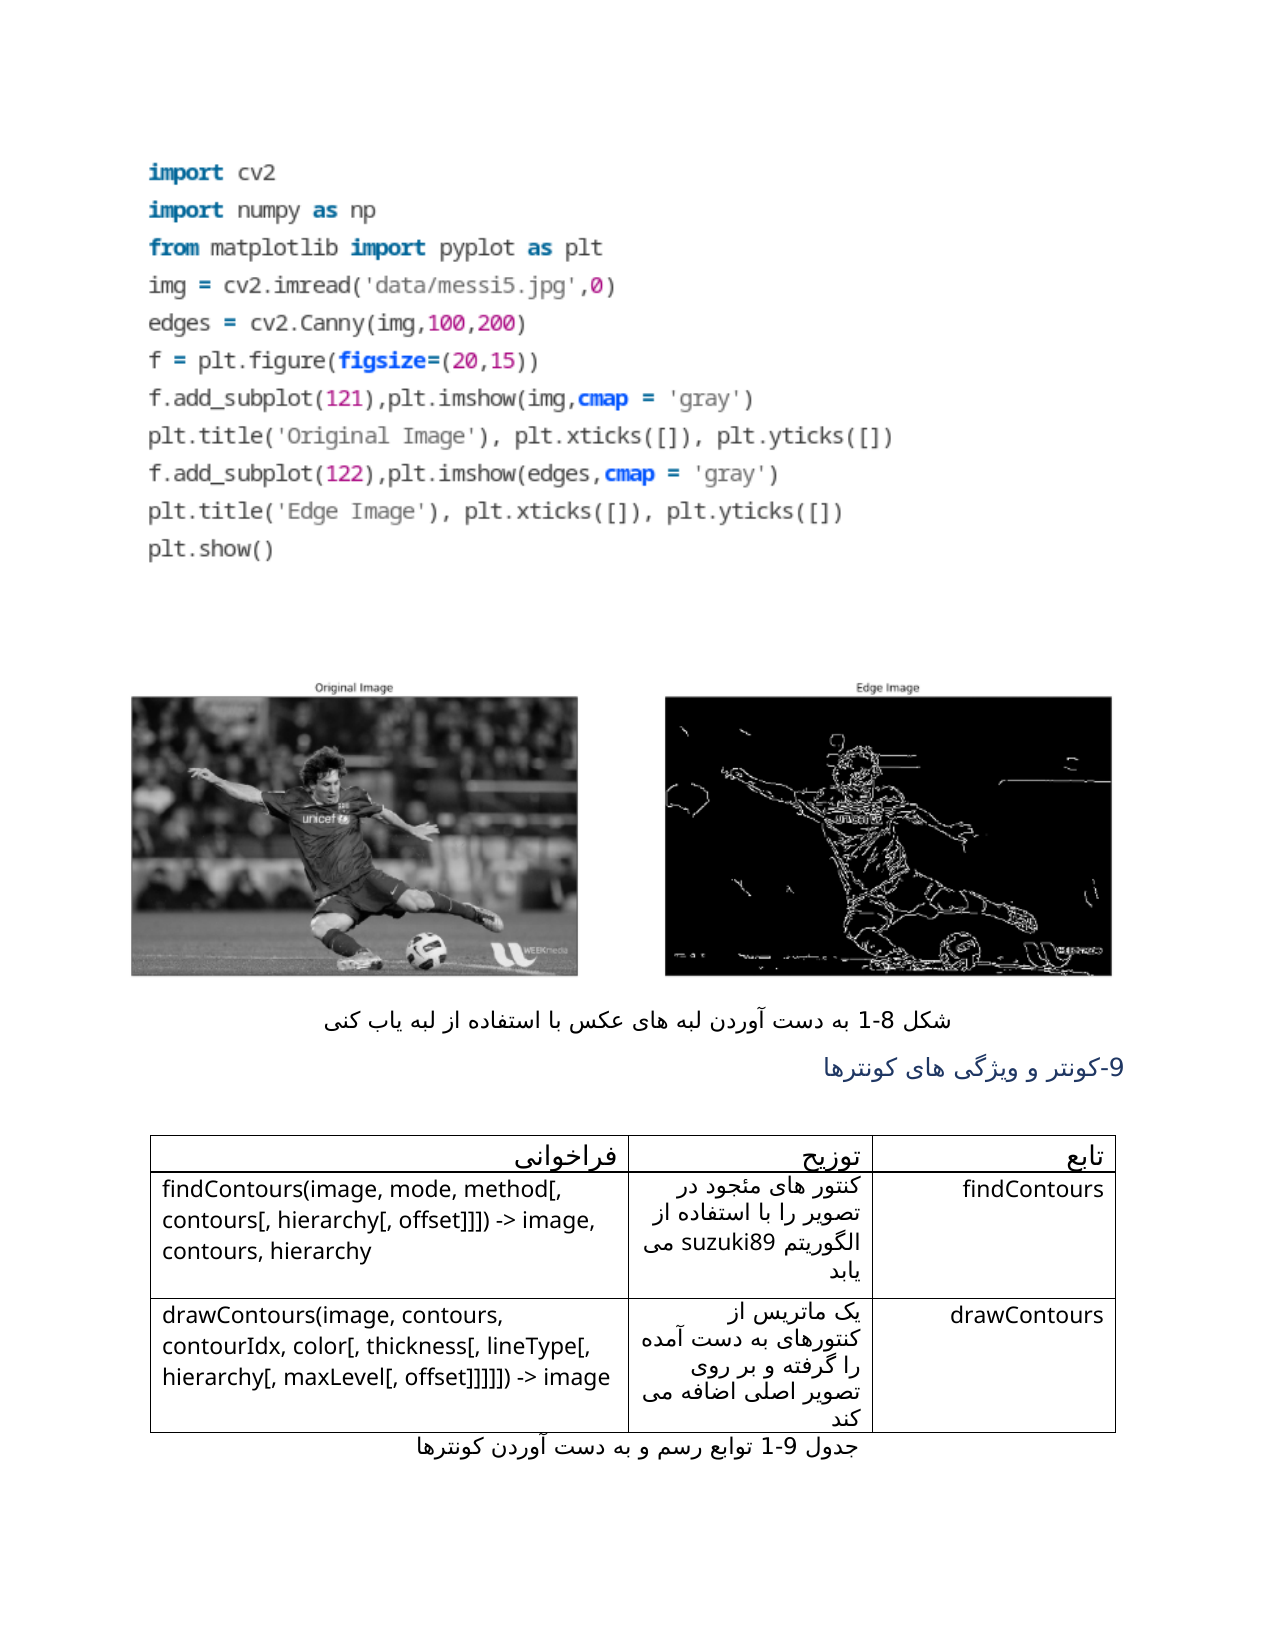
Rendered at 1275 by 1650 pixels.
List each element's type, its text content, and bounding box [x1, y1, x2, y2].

table_cell findContours(image, mode, method[, contours[, hierarchy[, offset]]]) -> image, contours, hierarchy [151, 1173, 628, 1297]
picture [117, 678, 1125, 989]
subtitle 9-کونتر و ویژگی های کونترها [150, 1053, 1125, 1082]
table_header فراخوانی [151, 1136, 628, 1171]
table_header تابع [873, 1136, 1115, 1171]
text شکل 8-1 به دست آوردن لبه های عکس با استفاده از لبه یاب کنی [150, 1007, 1125, 1034]
table_cell drawContours(image, contours, contourIdx, color[, thickness[, lineType[, hierarchy[, maxLevel[, offset]]]]]) -> image [151, 1299, 628, 1432]
table_cell drawContours [873, 1299, 1115, 1432]
table_cell یک ماتریس از کنتورهای به دست آمده را گرفته و بر روی تصویر اصلی اضافه می کند [629, 1299, 872, 1432]
text جدول 9-1 توابع رسم و به دست آوردن کونترها [150, 1433, 1125, 1459]
table_cell کنتور های مئجود در تصویر را با استفاده از الگوریتم suzuki89 می یابد [629, 1173, 872, 1297]
table_cell findContours [873, 1173, 1115, 1297]
table_header توزیح [629, 1136, 872, 1171]
